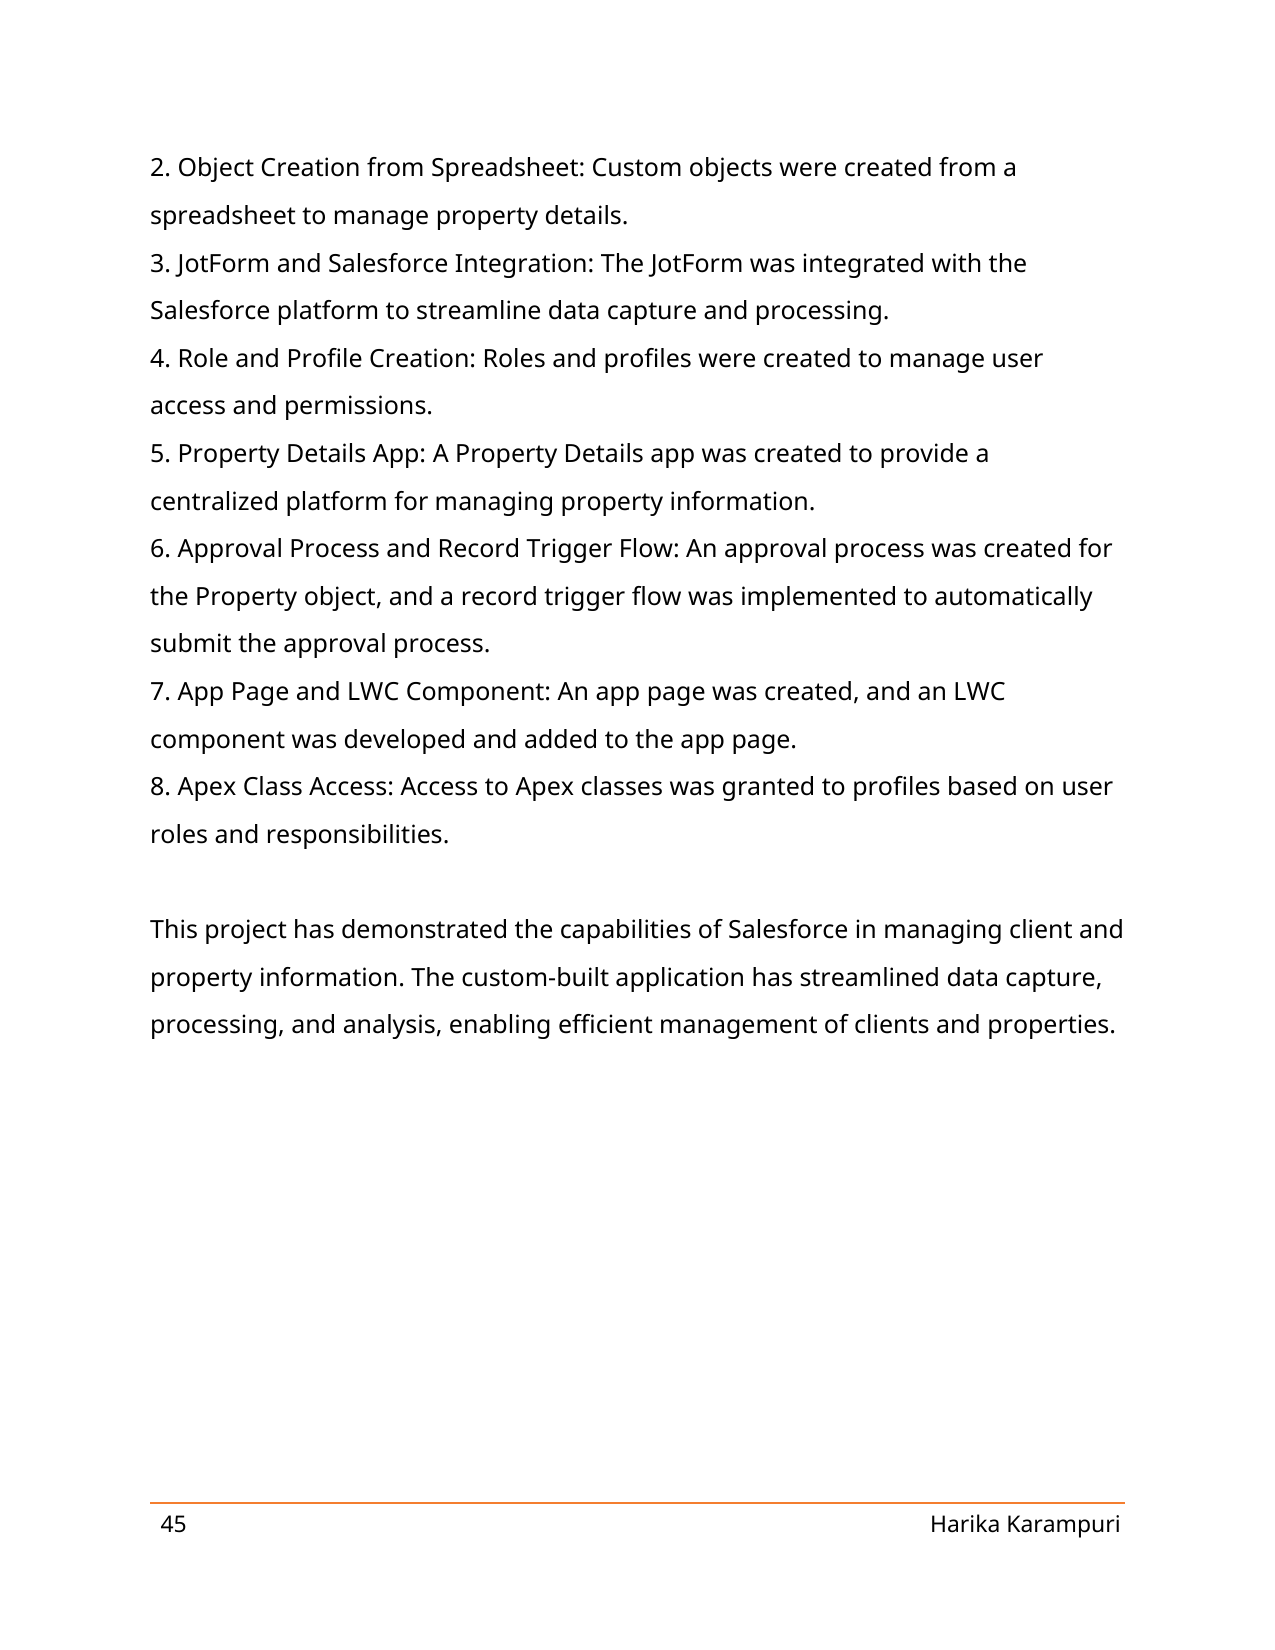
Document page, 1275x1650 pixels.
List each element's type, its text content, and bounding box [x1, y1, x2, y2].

text 4. Role and Profile Creation: Roles and profiles were created to manage user access and permissions. [150, 340, 1125, 422]
text 2. Object Creation from Spreadsheet: Custom objects were created from a spreadsheet to manage property details. [150, 150, 1125, 232]
text This project has demonstrated the capabilities of Salesforce in managing client and property information. The custom-built application has streamlined data capture, processing, and analysis, enabling efficient management of clients and properties. [150, 912, 1125, 1041]
text 5. Property Details App: A Property Details app was created to provide a centralized platform for managing property information. [150, 436, 1125, 517]
text 6. Approval Process and Record Trigger Flow: An approval process was created for the Property object, and a record trigger flow was implemented to automatically submit the approval process. [150, 531, 1125, 660]
text 8. Apex Class Access: Access to Apex classes was granted to profiles based on user roles and responsibilities. [150, 769, 1125, 851]
text 3. JotForm and Salesforce Integration: The JotForm was integrated with the Salesforce platform to streamline data capture and processing. [150, 245, 1125, 327]
text 7. App Page and LWC Component: An app page was created, and an LWC component was developed and added to the app page. [150, 674, 1125, 755]
